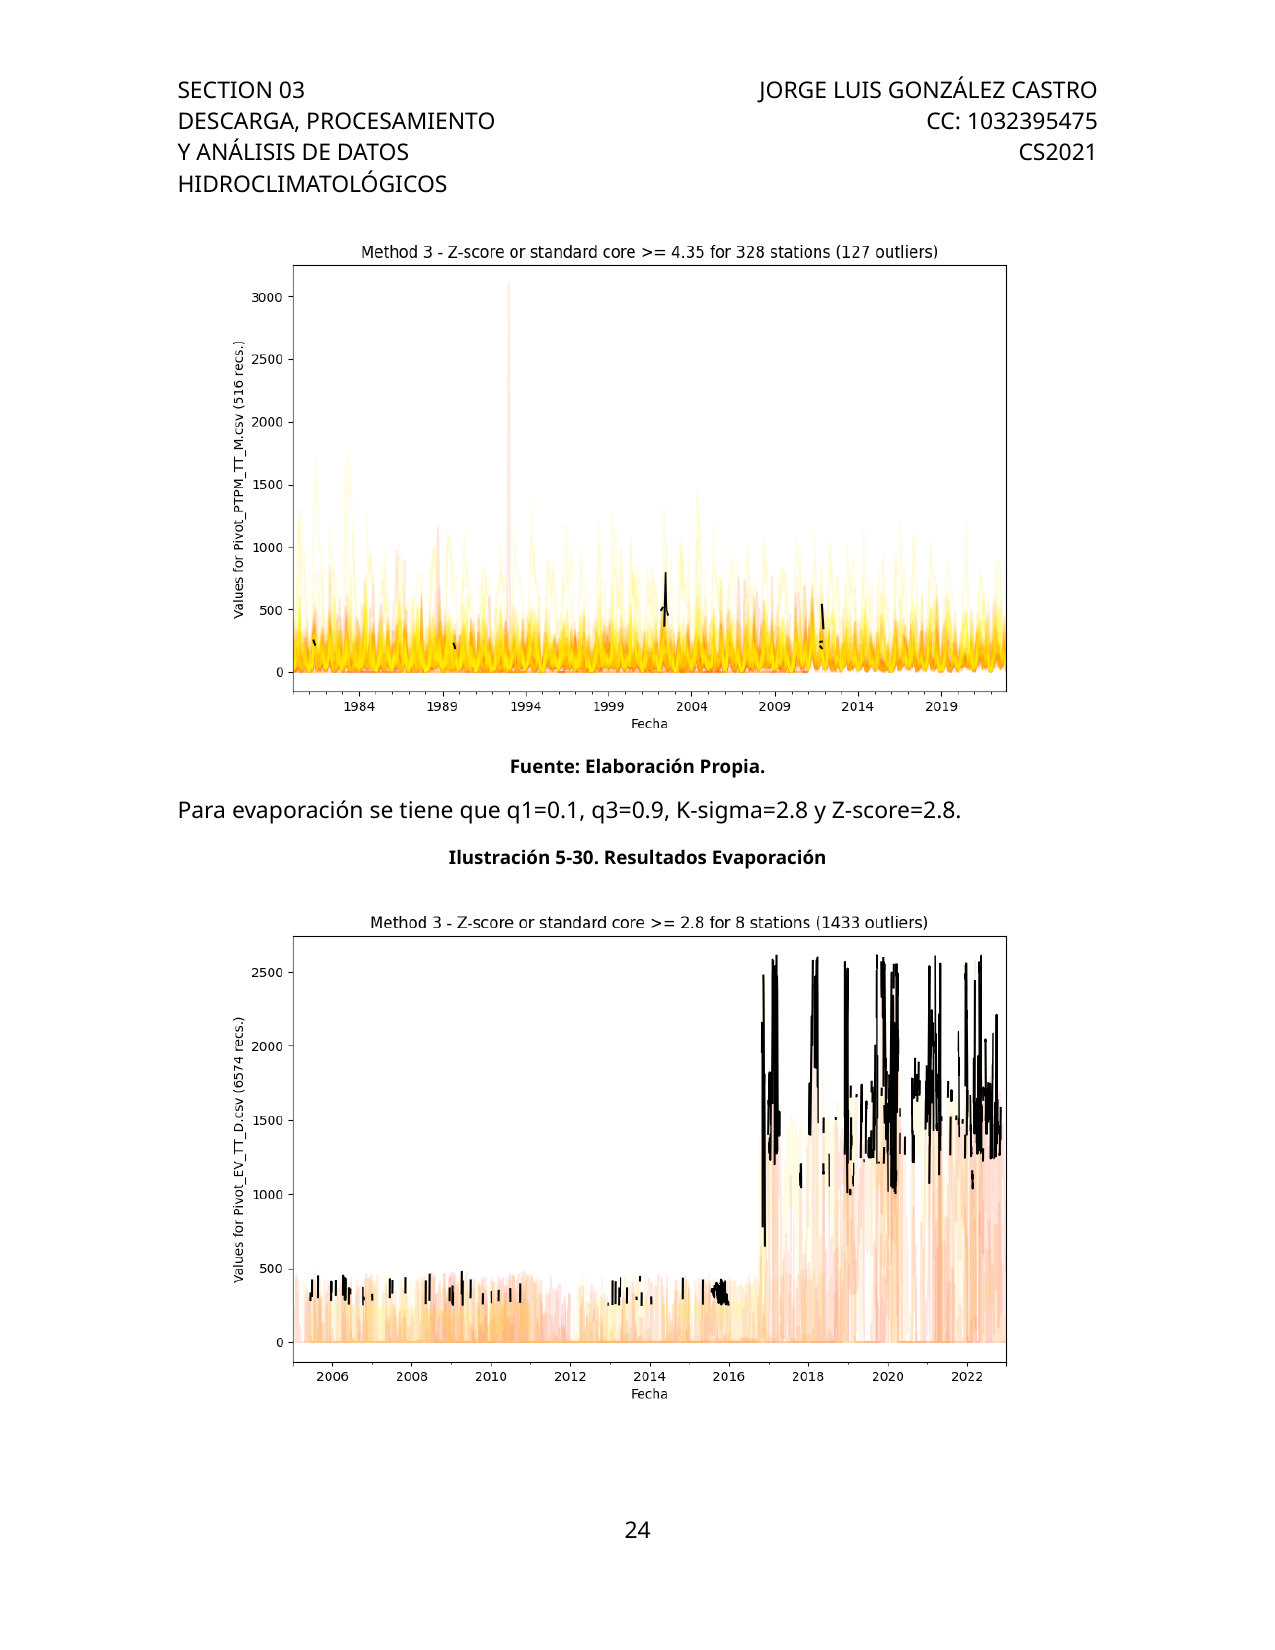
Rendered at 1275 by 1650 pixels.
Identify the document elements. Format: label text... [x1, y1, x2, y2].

picture [177, 869, 1098, 1422]
text Fuente: Elaboración Propia. [177, 754, 1098, 779]
text Para evaporación se tiene que q1=0.1, q3=0.9, K-sigma=2.8 y Z-score=2.8. [177, 794, 1098, 825]
picture [177, 198, 1098, 752]
